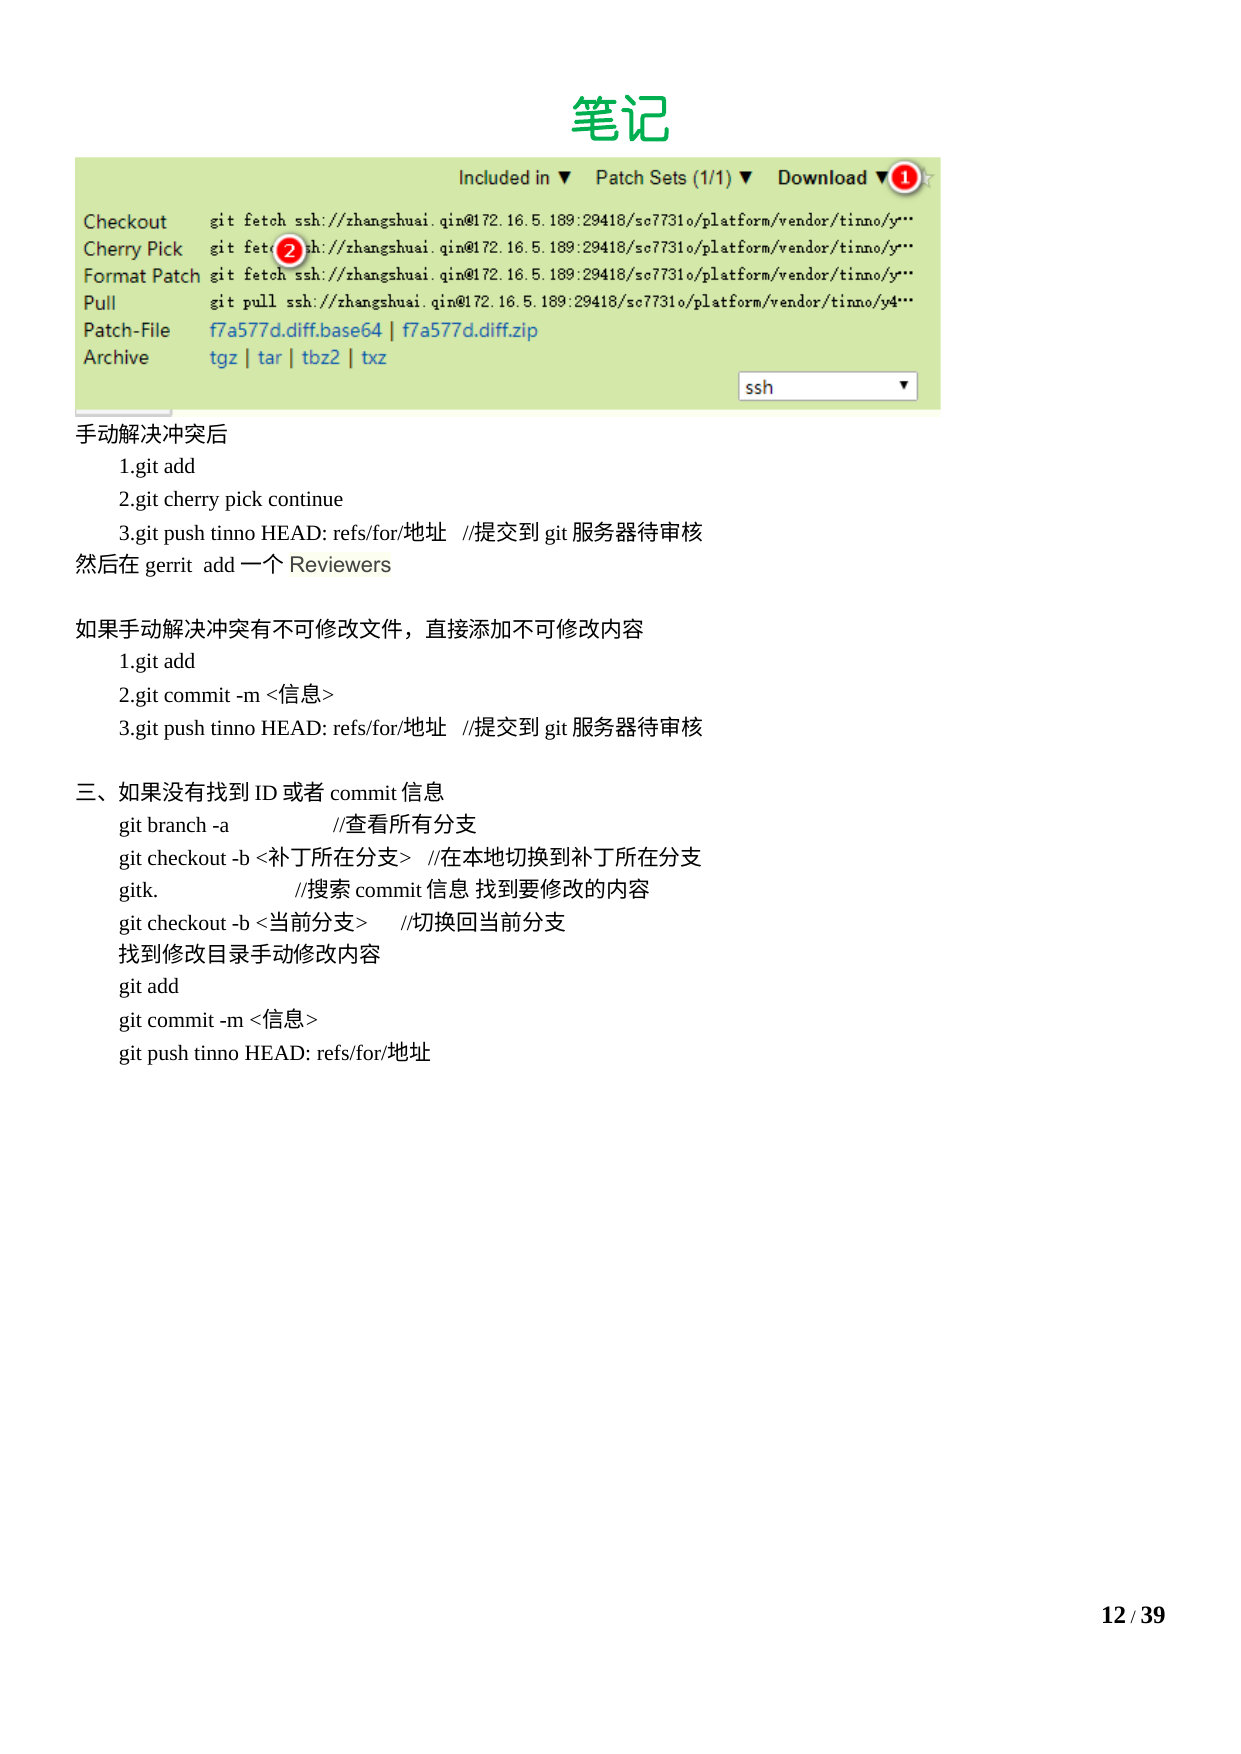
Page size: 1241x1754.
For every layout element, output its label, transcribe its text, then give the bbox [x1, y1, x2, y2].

text 3.git push tinno HEAD: refs/for/地址 //提交到git服务器待审核 [75, 709, 1165, 742]
text 找到修改目录手动修改内容 [75, 937, 1165, 969]
text gitk. //搜索commit信息 找到要修改的内容 [75, 872, 1165, 904]
text git add [75, 969, 1165, 1002]
text 2.git commit -m <信息> [75, 677, 1165, 709]
text git checkout -b <补丁所在分支> //在本地切换到补丁所在分支 [75, 839, 1165, 872]
text 如果手动解决冲突有不可修改文件，直接添加不可修改内容 [75, 612, 1165, 644]
text 2.git cherry pick continue [75, 482, 1165, 514]
text git checkout -b <当前分支> //切换回当前分支 [75, 904, 1165, 937]
text git push tinno HEAD: refs/for/地址 [75, 1034, 1165, 1067]
picture [75, 157, 941, 417]
text git branch -a //查看所有分支 [75, 807, 1165, 839]
text 手动解决冲突后 [75, 417, 1165, 449]
text 然后在gerrit add 一个 Reviewers [75, 547, 1165, 579]
text 1.git add [75, 449, 1165, 482]
text 1.git add [75, 644, 1165, 677]
text git commit -m <信息> [75, 1002, 1165, 1034]
text 3.git push tinno HEAD: refs/for/地址 //提交到git服务器待审核 [75, 514, 1165, 547]
text 三、如果没有找到ID或者commit信息 [75, 774, 1165, 807]
